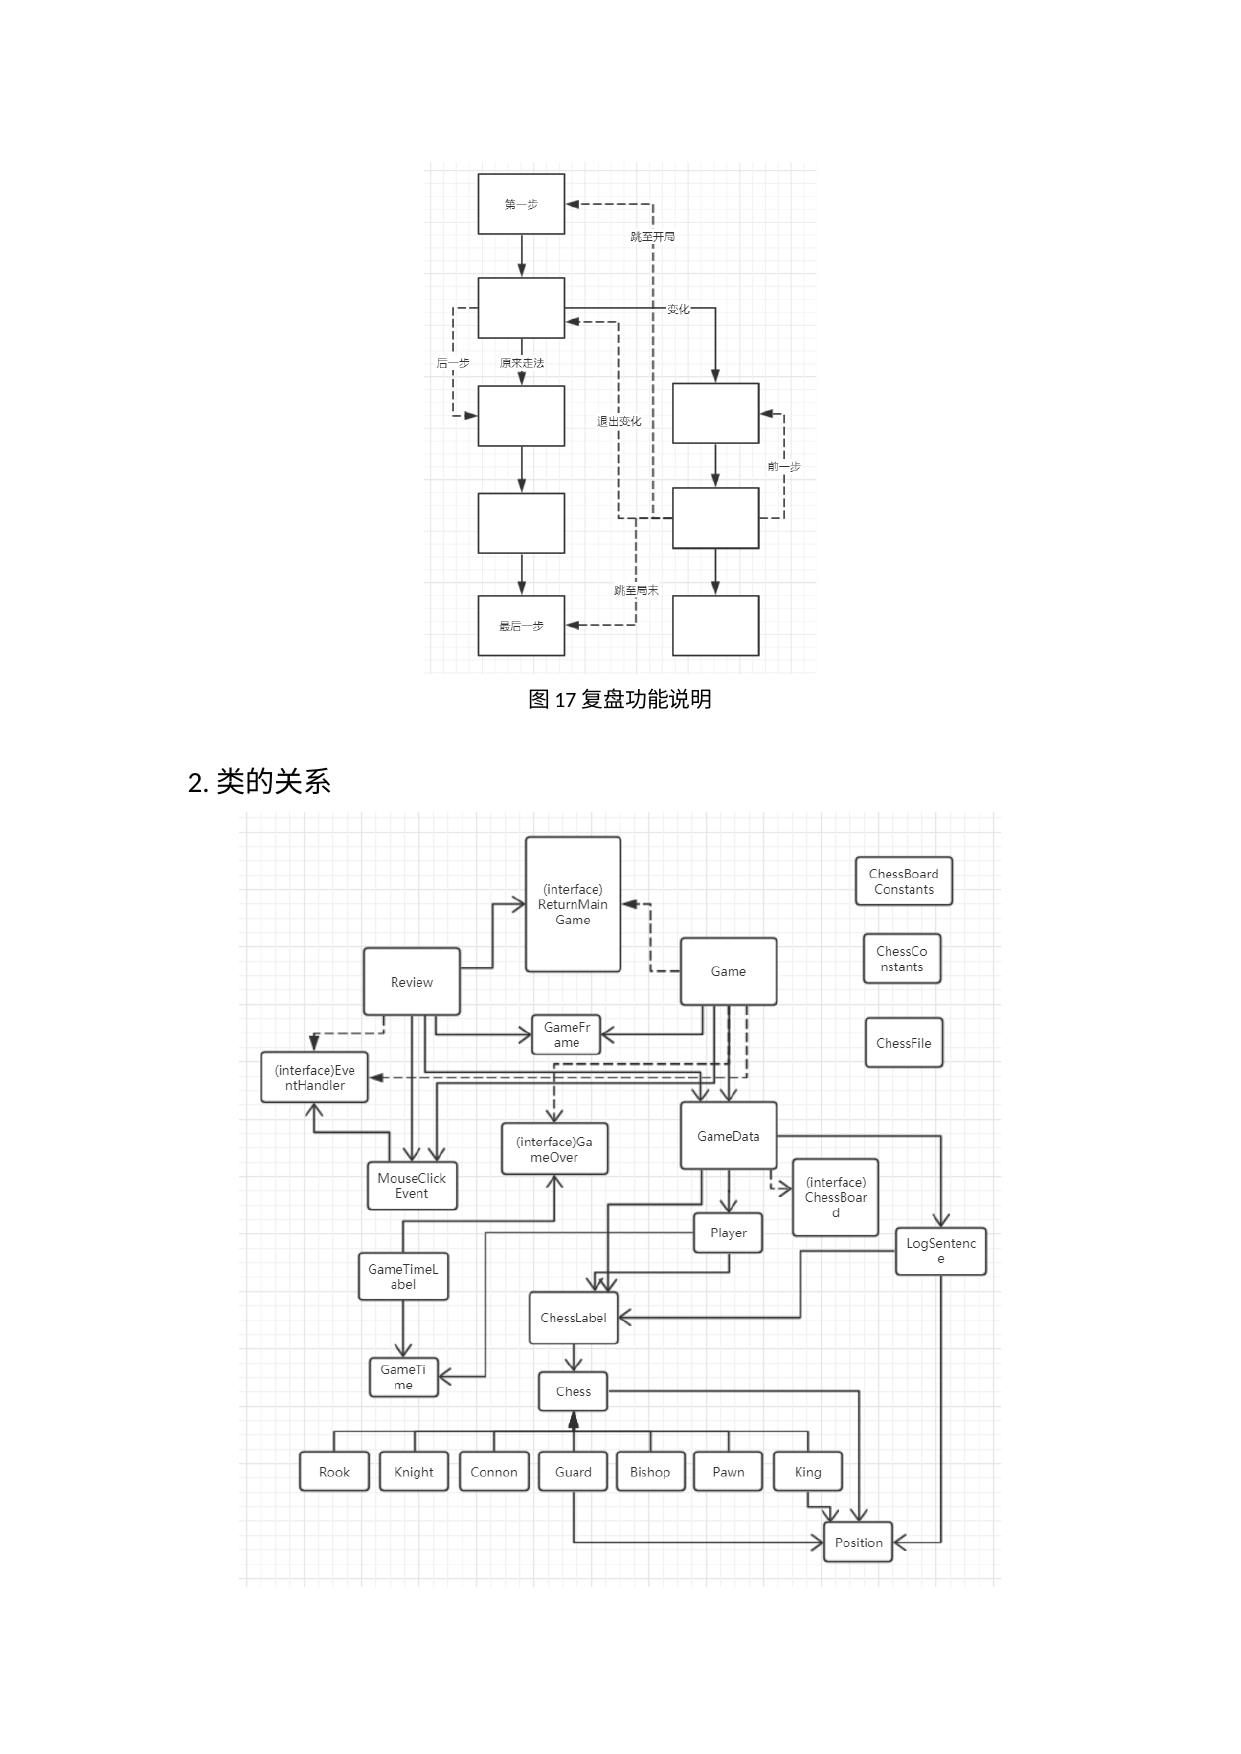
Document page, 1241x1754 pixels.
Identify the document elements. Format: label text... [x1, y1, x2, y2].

picture [238, 812, 1002, 1587]
list 图17 复盘功能说明 [187, 682, 1053, 714]
list 类的关系 [187, 747, 1053, 812]
picture [423, 162, 817, 674]
